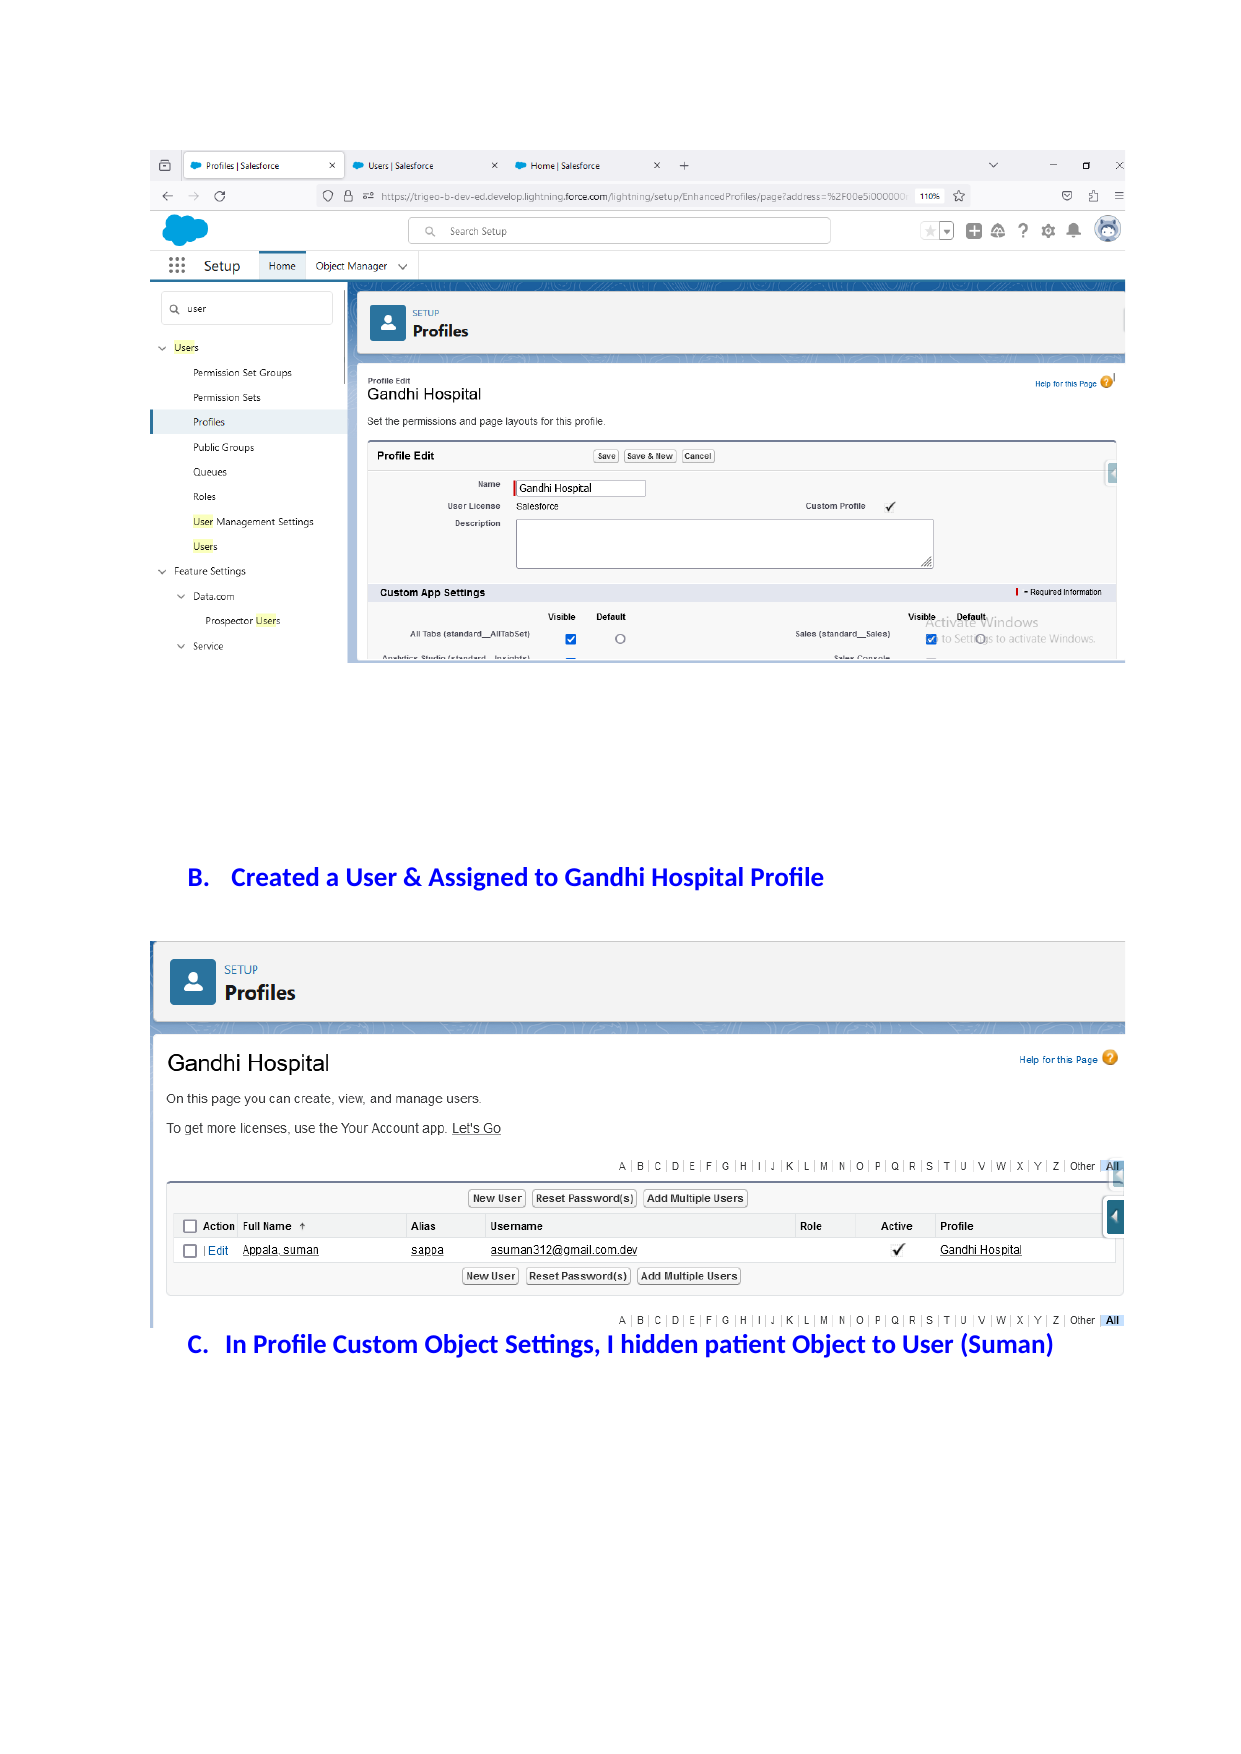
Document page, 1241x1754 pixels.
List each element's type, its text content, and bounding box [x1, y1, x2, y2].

picture [150, 150, 1125, 663]
list Created a User & Assigned to Gandhi Hospital Profile [187, 860, 1090, 893]
picture [150, 941, 1125, 1328]
list In Profile Custom Object Settings, I hidden patient Object to User (Suman) [187, 1328, 1090, 1360]
